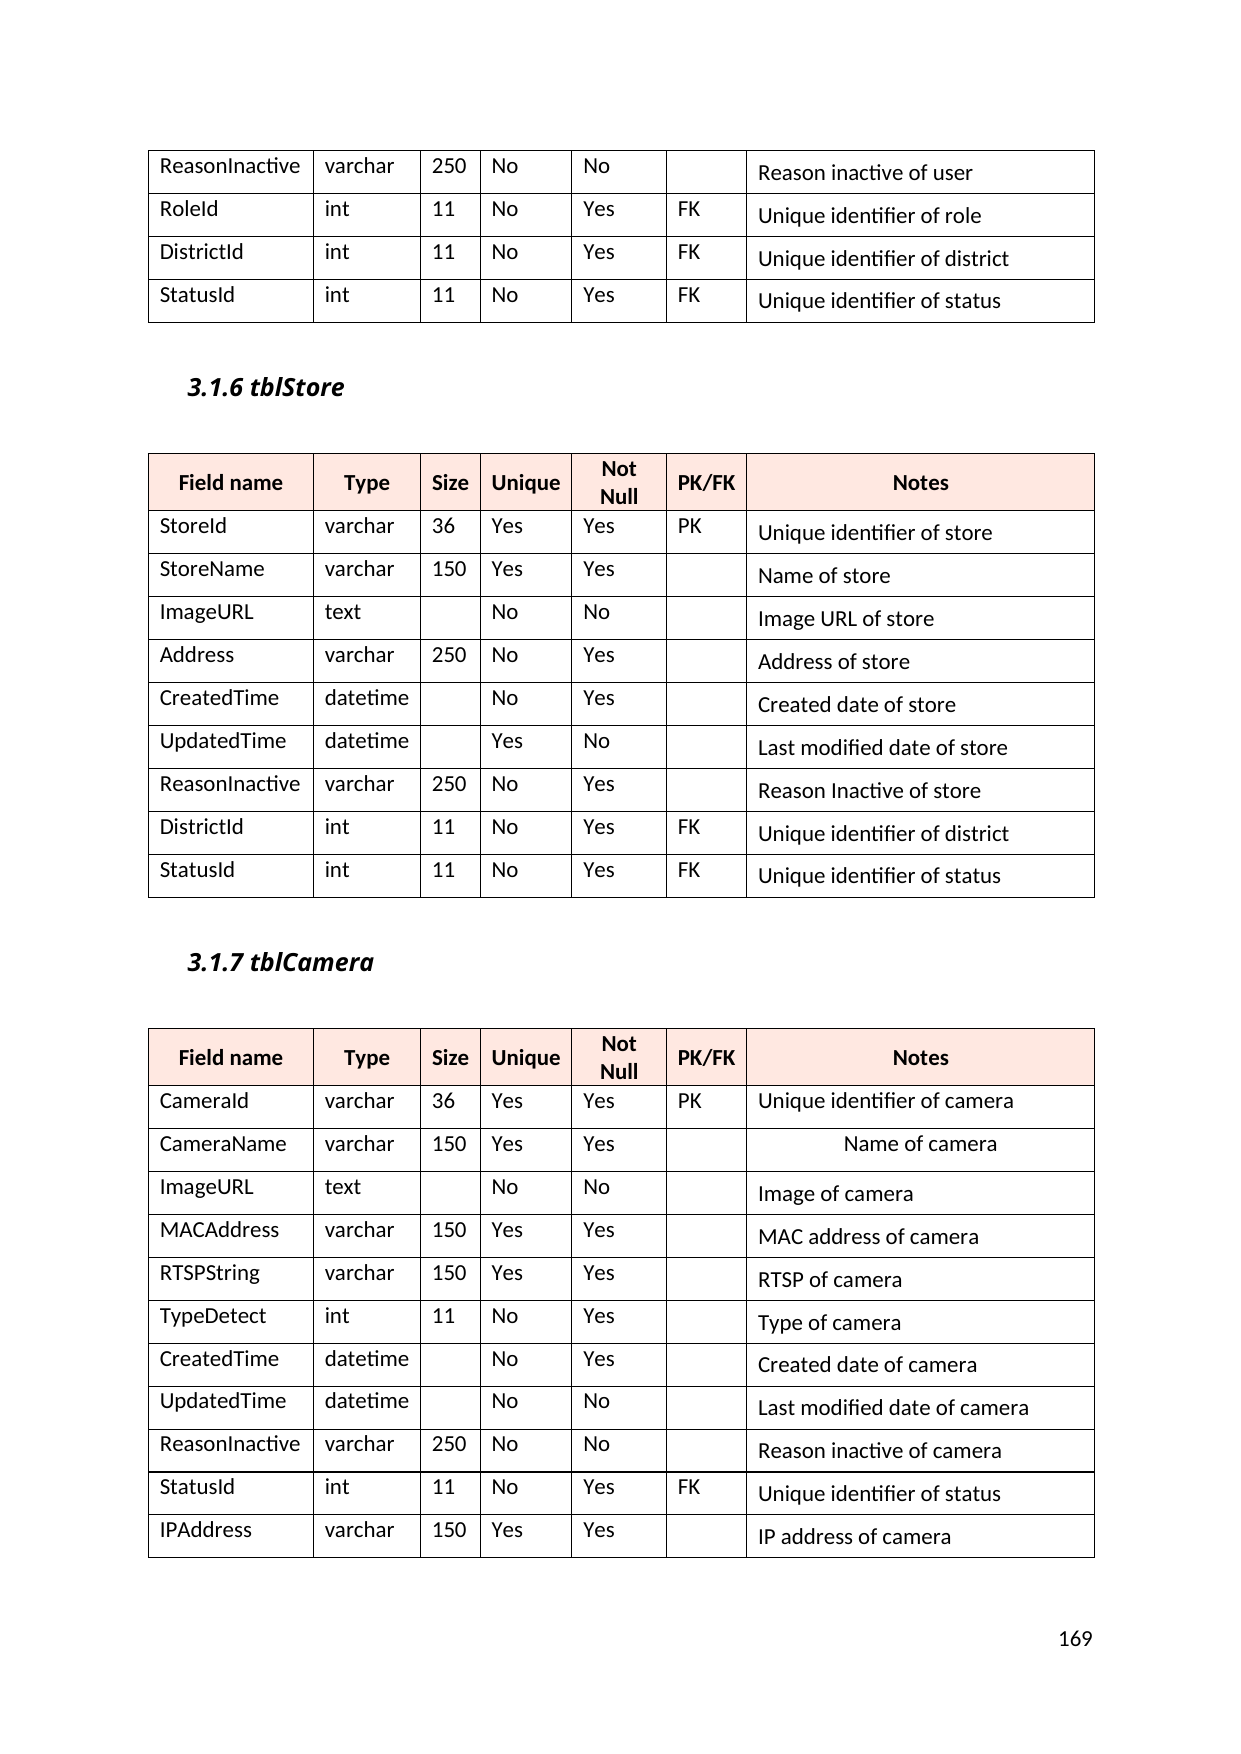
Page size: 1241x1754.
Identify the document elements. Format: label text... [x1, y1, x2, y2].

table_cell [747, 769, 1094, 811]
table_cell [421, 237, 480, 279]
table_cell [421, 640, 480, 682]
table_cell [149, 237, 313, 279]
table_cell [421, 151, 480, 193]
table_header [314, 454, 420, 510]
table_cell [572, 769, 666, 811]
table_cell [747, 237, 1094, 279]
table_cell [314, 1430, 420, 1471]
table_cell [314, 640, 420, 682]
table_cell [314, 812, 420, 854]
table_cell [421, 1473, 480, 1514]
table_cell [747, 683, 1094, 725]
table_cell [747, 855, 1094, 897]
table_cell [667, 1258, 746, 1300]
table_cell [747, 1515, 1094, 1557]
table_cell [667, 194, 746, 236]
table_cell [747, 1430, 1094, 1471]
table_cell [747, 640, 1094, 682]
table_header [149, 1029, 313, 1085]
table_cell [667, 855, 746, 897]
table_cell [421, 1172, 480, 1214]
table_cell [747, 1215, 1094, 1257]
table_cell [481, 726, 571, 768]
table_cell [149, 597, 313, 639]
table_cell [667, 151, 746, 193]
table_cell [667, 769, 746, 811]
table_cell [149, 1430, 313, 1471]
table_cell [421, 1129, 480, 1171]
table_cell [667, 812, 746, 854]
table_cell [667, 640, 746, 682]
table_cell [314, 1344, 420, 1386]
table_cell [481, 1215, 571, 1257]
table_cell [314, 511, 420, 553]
subtitle 3.1.7 tblCamera [150, 944, 1093, 978]
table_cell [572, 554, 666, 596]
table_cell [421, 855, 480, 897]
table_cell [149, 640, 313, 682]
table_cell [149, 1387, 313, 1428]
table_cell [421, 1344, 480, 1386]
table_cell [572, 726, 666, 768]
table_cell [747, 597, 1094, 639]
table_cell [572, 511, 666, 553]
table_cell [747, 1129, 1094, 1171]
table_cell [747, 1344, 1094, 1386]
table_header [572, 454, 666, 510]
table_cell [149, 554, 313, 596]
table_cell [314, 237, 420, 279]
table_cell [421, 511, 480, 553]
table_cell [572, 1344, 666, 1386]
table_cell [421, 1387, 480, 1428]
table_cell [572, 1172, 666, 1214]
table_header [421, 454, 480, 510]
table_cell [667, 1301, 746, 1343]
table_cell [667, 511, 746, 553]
subtitle 3.1.6 tblStore [150, 369, 1093, 404]
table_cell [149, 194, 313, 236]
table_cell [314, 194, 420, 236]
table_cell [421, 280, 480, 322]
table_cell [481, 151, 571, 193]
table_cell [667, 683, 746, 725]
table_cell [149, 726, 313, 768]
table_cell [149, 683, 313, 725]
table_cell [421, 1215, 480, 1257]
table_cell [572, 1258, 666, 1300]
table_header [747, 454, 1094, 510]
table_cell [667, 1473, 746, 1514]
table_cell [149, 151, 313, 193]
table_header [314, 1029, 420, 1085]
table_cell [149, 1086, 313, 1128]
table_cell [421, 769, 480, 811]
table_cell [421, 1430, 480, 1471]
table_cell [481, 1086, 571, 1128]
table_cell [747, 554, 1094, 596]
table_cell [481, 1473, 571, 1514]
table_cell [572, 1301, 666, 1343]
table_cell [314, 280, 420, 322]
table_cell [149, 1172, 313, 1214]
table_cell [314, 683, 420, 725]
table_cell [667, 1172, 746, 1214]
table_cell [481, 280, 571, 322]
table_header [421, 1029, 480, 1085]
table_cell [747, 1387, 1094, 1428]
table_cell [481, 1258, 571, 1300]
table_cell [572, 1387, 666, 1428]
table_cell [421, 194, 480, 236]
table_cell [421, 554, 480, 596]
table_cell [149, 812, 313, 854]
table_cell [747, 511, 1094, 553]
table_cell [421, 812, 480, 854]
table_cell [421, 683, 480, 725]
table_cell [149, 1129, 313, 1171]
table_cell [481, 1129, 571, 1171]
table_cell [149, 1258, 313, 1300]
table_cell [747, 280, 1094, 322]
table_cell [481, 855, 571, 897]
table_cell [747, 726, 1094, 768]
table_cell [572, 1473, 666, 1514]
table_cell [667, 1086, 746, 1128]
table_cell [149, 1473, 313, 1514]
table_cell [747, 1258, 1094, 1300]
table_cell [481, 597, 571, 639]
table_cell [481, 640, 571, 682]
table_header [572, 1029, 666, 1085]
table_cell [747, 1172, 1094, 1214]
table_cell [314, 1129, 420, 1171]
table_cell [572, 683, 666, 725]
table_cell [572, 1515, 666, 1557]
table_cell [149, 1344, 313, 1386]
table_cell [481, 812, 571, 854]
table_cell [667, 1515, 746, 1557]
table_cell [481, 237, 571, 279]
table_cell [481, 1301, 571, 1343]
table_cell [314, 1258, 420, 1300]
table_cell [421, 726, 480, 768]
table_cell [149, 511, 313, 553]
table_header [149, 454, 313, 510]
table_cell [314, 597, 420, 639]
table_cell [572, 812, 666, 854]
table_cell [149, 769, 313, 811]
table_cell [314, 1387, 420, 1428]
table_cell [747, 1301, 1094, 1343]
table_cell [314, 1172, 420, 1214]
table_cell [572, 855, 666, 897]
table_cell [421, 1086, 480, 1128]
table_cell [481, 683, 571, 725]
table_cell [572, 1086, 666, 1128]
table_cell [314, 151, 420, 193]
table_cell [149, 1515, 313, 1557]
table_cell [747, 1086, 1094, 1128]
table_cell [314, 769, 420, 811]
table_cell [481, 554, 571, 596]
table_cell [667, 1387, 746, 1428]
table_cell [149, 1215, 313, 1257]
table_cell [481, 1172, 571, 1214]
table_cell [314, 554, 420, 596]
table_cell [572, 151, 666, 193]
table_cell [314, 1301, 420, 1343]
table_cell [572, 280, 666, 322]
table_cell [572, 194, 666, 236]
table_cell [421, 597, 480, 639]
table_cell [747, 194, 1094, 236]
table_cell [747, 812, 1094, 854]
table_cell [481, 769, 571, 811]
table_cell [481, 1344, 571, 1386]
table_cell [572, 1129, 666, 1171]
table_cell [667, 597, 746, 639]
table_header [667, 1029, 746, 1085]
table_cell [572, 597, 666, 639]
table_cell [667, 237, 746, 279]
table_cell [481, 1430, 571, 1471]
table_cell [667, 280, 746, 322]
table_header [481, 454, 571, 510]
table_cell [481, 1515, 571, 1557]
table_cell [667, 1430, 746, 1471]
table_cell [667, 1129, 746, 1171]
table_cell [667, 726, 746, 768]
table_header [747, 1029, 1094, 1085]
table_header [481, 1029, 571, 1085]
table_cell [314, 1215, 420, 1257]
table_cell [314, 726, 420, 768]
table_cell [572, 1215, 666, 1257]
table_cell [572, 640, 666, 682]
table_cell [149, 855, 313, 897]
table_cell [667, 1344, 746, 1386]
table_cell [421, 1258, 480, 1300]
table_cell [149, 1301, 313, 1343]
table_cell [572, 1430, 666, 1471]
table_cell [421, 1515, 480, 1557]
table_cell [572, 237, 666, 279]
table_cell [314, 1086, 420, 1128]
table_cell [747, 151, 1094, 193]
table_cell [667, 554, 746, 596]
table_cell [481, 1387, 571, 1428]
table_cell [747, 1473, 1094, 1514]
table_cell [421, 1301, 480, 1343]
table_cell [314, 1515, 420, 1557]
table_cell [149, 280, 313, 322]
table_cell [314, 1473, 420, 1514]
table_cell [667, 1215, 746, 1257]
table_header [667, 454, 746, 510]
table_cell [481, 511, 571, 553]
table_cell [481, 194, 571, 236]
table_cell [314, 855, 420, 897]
